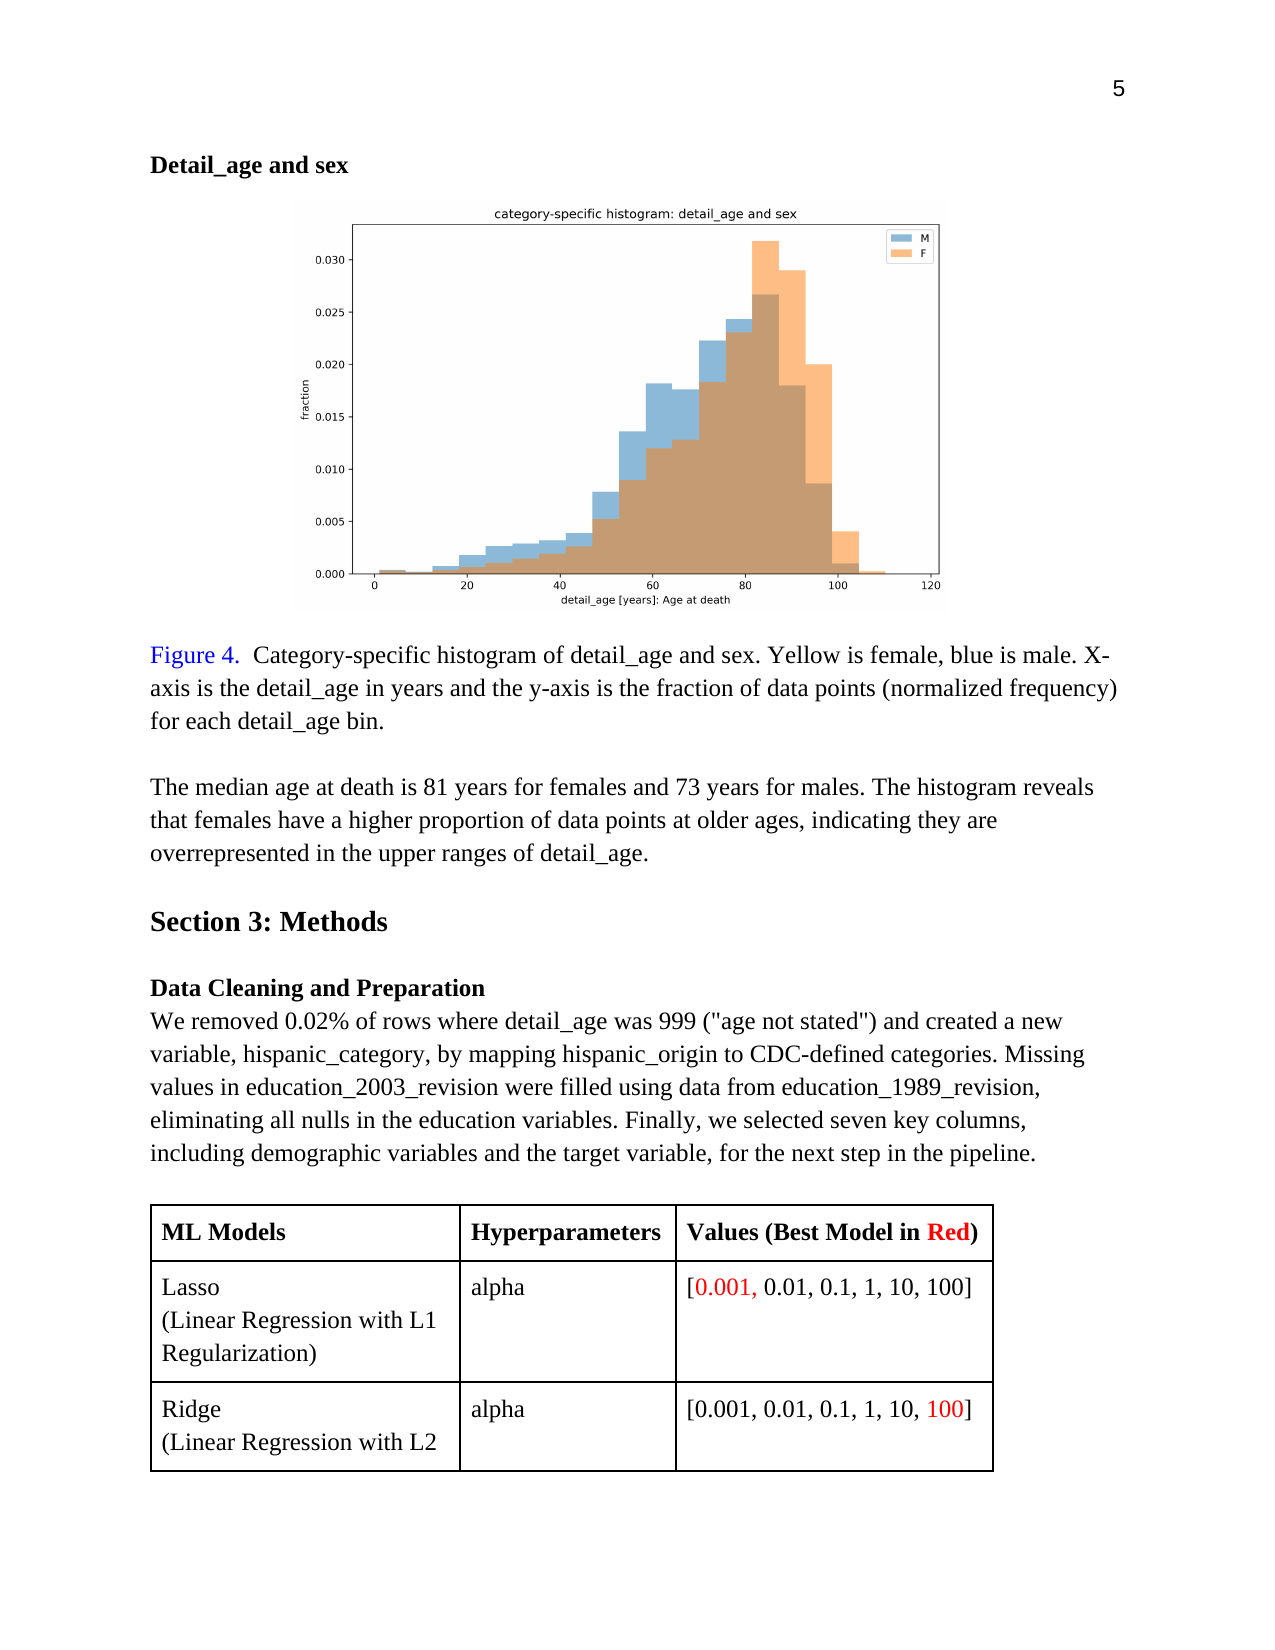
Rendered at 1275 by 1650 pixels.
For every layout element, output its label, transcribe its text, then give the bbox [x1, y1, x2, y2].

picture [293, 201, 948, 613]
table_header Hyperparameters [461, 1206, 675, 1259]
text The median age at death is 81 years for females and 73 years for males. The histogram reveals that females have a higher proportion of data points at older ages, indicating they are overrepresented in the upper ranges of detail_age. [150, 772, 1125, 867]
table_cell alpha [461, 1262, 675, 1381]
text Data Cleaning and Preparation [150, 973, 1125, 1002]
table_header ML Models [152, 1206, 459, 1259]
text Section 3: Methods [150, 904, 1125, 938]
table_header Values (Best Model in Red) [677, 1206, 992, 1259]
table_cell alpha [461, 1383, 675, 1470]
text We removed 0.02% of rows where detail_age was 999 ("age not stated") and created a new variable, hispanic_category, by mapping hispanic_origin to CDC-defined categories. Missing values in education_2003_revision were filled using data from education_1989_revision, eliminating all nulls in the education variables. Finally, we selected seven key columns, including demographic variables and the target variable, for the next step in the pipeline. [150, 1006, 1125, 1167]
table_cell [677, 1383, 992, 1470]
table_cell [0.001, 0.01, 0.1, 1, 10, 100] [677, 1262, 992, 1381]
table_cell Lasso (Linear Regression with L1 Regularization) [152, 1262, 459, 1381]
text Detail_age and sex [150, 150, 1125, 179]
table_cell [152, 1383, 459, 1470]
